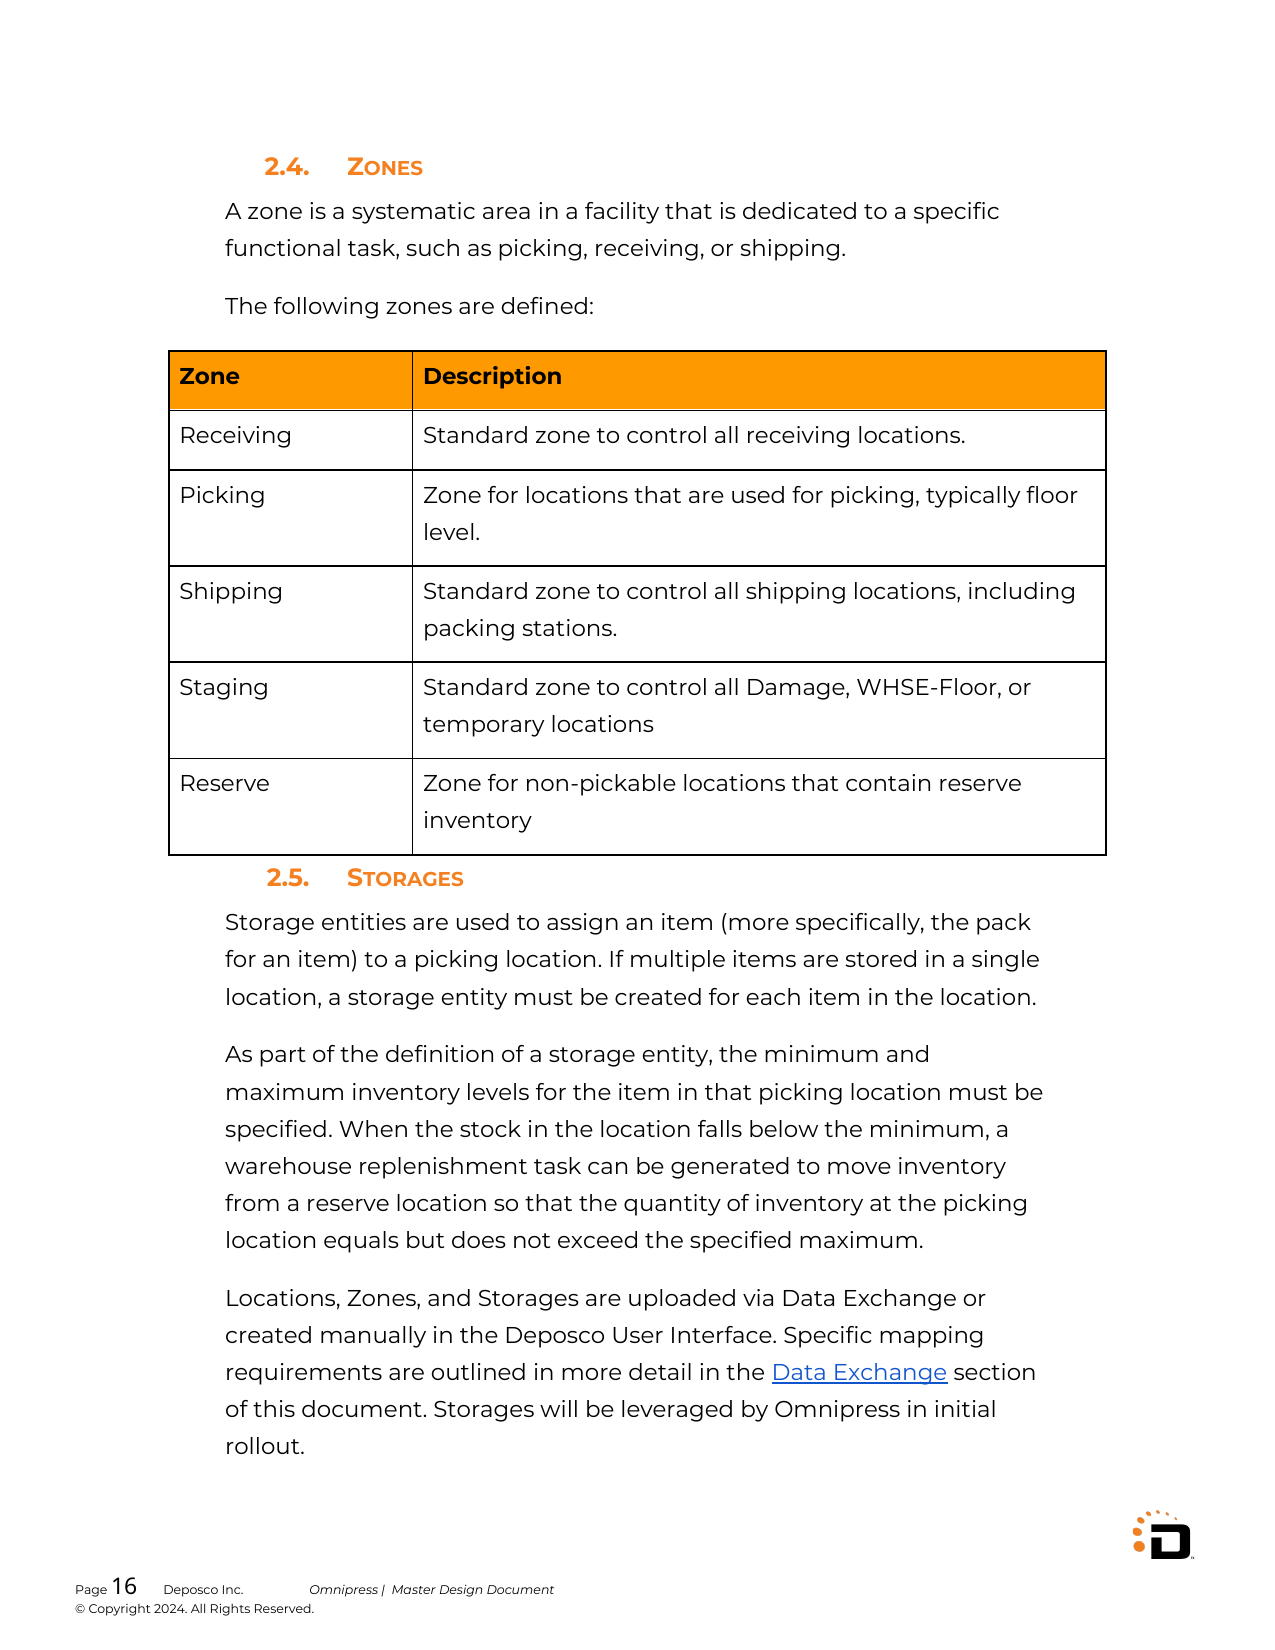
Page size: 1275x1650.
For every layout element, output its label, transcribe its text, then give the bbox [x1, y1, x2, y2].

table_cell Standard zone to control all receiving locations. [413, 411, 1105, 469]
table_cell Shipping [170, 567, 412, 661]
table_header Description [413, 352, 1105, 409]
picture [1132, 1510, 1195, 1559]
table_cell Standard zone to control all shipping locations, including packing stations. [413, 567, 1105, 661]
subtitle Zones [309, 151, 1050, 181]
table_cell Receiving [170, 411, 412, 469]
table_cell Zone for non-pickable locations that contain reserve inventory [413, 759, 1105, 854]
text Storage entities are used to assign an item (more specifically, the pack for an item) to a picking location. If multiple items are stored in a single location, a storage entity must be created for each item in the location. [225, 908, 1050, 1011]
text As part of the definition of a storage entity, the minimum and maximum inventory levels for the item in that picking location must be specified. When the stock in the location falls below the minimum, a warehouse replenishment task can be generated to move inventory from a reserve location so that the quantity of inventory at the picking location equals but does not exceed the specified maximum. [225, 1041, 1050, 1254]
text Locations, Zones, and Storages are uploaded via Data Exchange or created manually in the Deposco User Interface. Specific mapping requirements are outlined in more detail in the Data Exchange section of this document. Storages will be leveraged by Omnipress in initial rollout. [225, 1284, 1050, 1460]
table_cell Reserve [170, 759, 412, 854]
table_cell Zone for locations that are used for picking, typically floor level. [413, 471, 1105, 565]
table_cell Standard zone to control all Damage, WHSE-Floor, or temporary locations [413, 663, 1105, 757]
table_cell Picking [170, 471, 412, 565]
text A zone is a systematic area in a facility that is dedicated to a specific functional task, such as picking, receiving, or shipping. [225, 197, 1050, 262]
text The following zones are defined: [225, 292, 1050, 320]
subtitle Storages [309, 862, 1050, 892]
table_cell Staging [170, 663, 412, 757]
table_header Zone [170, 352, 412, 409]
